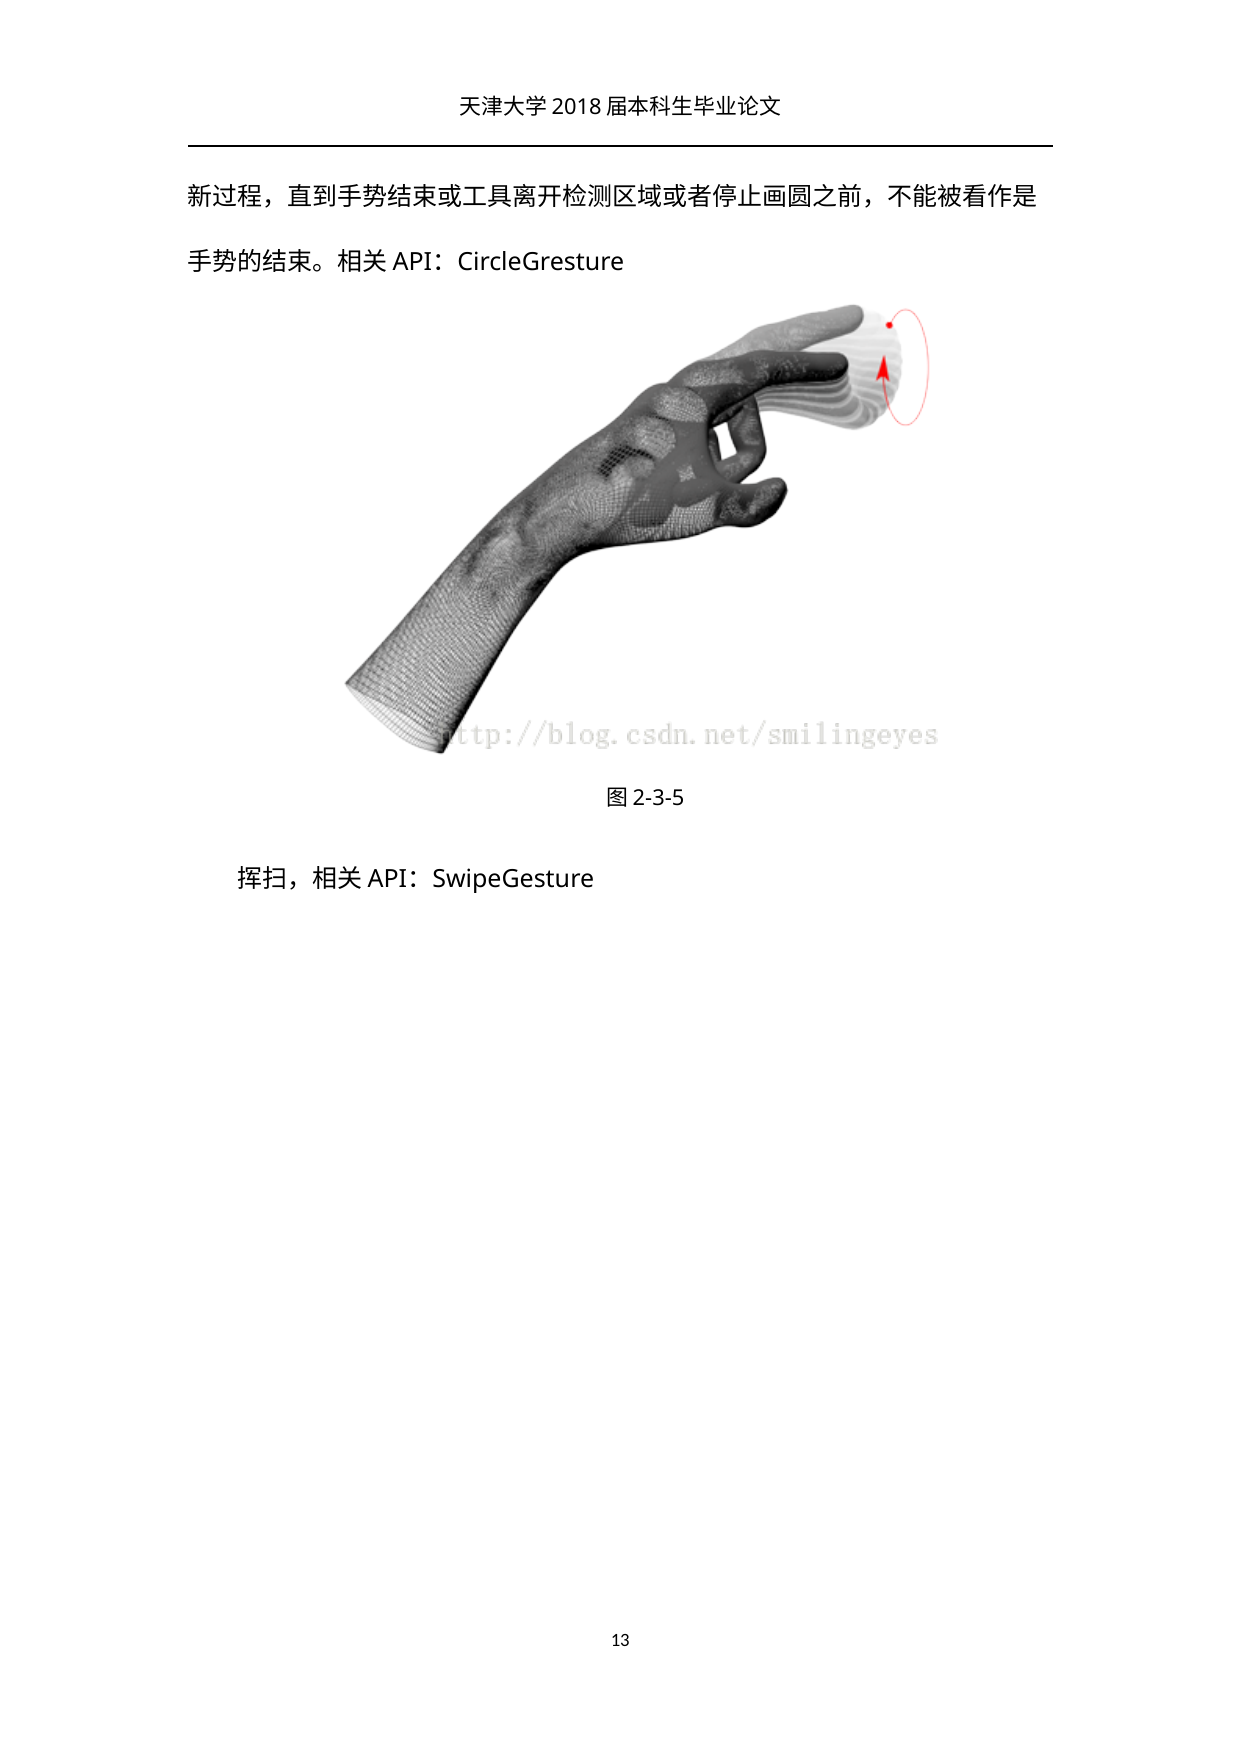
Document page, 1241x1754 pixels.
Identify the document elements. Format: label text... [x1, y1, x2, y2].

picture [332, 292, 958, 766]
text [187, 162, 1053, 292]
text 图2-3-5 [187, 779, 1053, 812]
text 挥扫，相关API：SwipeGesture [187, 844, 1053, 909]
